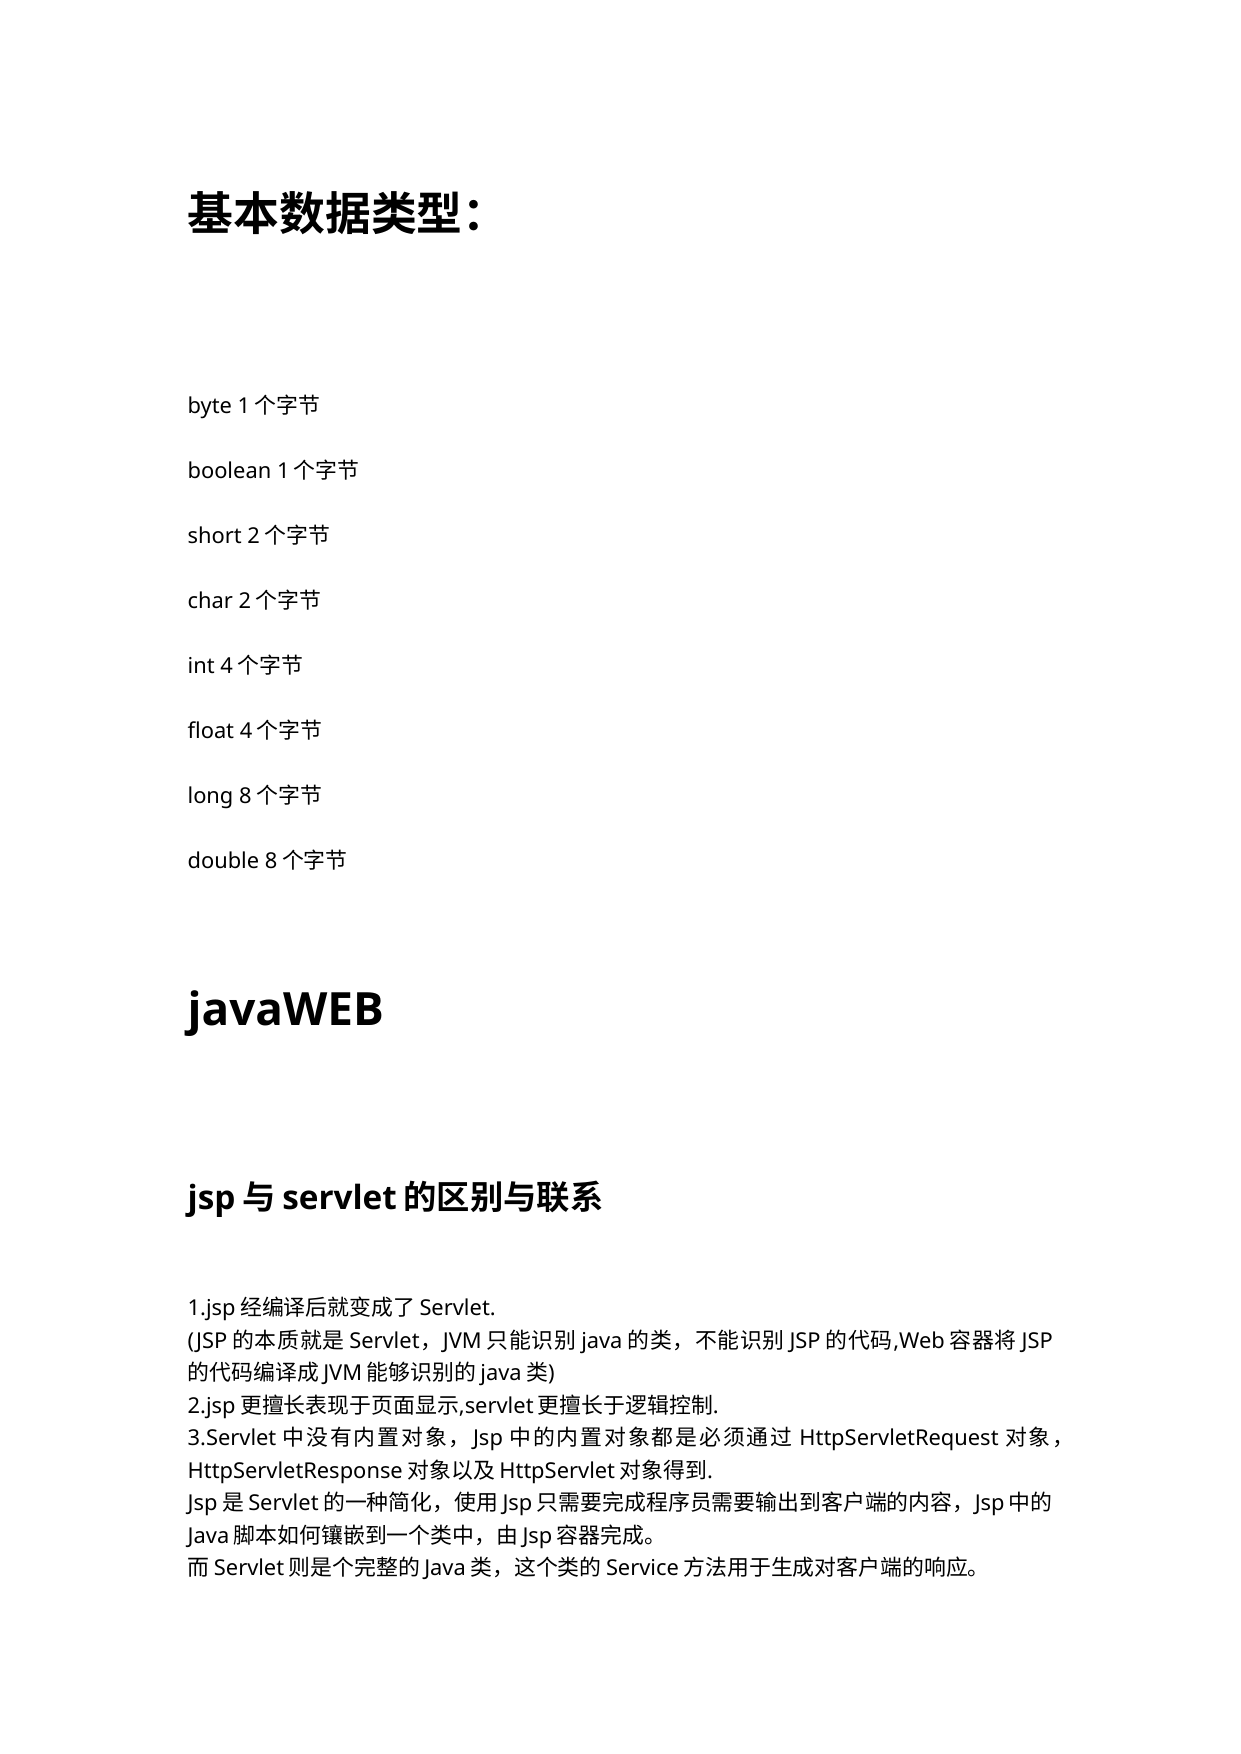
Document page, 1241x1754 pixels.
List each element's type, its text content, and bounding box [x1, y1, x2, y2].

text float 4个字节 [187, 712, 1053, 745]
subtitle javaWEB [187, 975, 1053, 1040]
text byte 1个字节 [187, 387, 1053, 420]
text short 2个字节 [187, 517, 1053, 550]
subtitle 基本数据类型： [187, 162, 1053, 259]
text 1.jsp经编译后就变成了Servlet. [187, 1290, 1053, 1322]
text double 8个字节 [187, 842, 1053, 875]
text char 2个字节 [187, 582, 1053, 615]
text 3.Servlet中没有内置对象，Jsp中的内置对象都是必须通过HttpServletRequest对象，HttpServletResponse对象以及HttpServlet对象得到. [187, 1420, 1053, 1485]
text boolean 1个字节 [187, 452, 1053, 485]
text long 8个字节 [187, 777, 1053, 810]
text 而Servlet则是个完整的Java类，这个类的Service方法用于生成对客户端的响应。 [187, 1550, 1053, 1582]
text (JSP的本质就是Servlet，JVM只能识别java的类，不能识别JSP的代码,Web容器将JSP的代码编译成JVM能够识别的java类) [187, 1322, 1053, 1387]
subtitle jsp与servlet的区别与联系 [187, 1163, 1053, 1228]
text Jsp是Servlet的一种简化，使用Jsp只需要完成程序员需要输出到客户端的内容，Jsp中的Java脚本如何镶嵌到一个类中，由Jsp容器完成。 [187, 1485, 1053, 1550]
text int 4个字节 [187, 647, 1053, 680]
text 2.jsp更擅长表现于页面显示,servlet更擅长于逻辑控制. [187, 1387, 1053, 1420]
